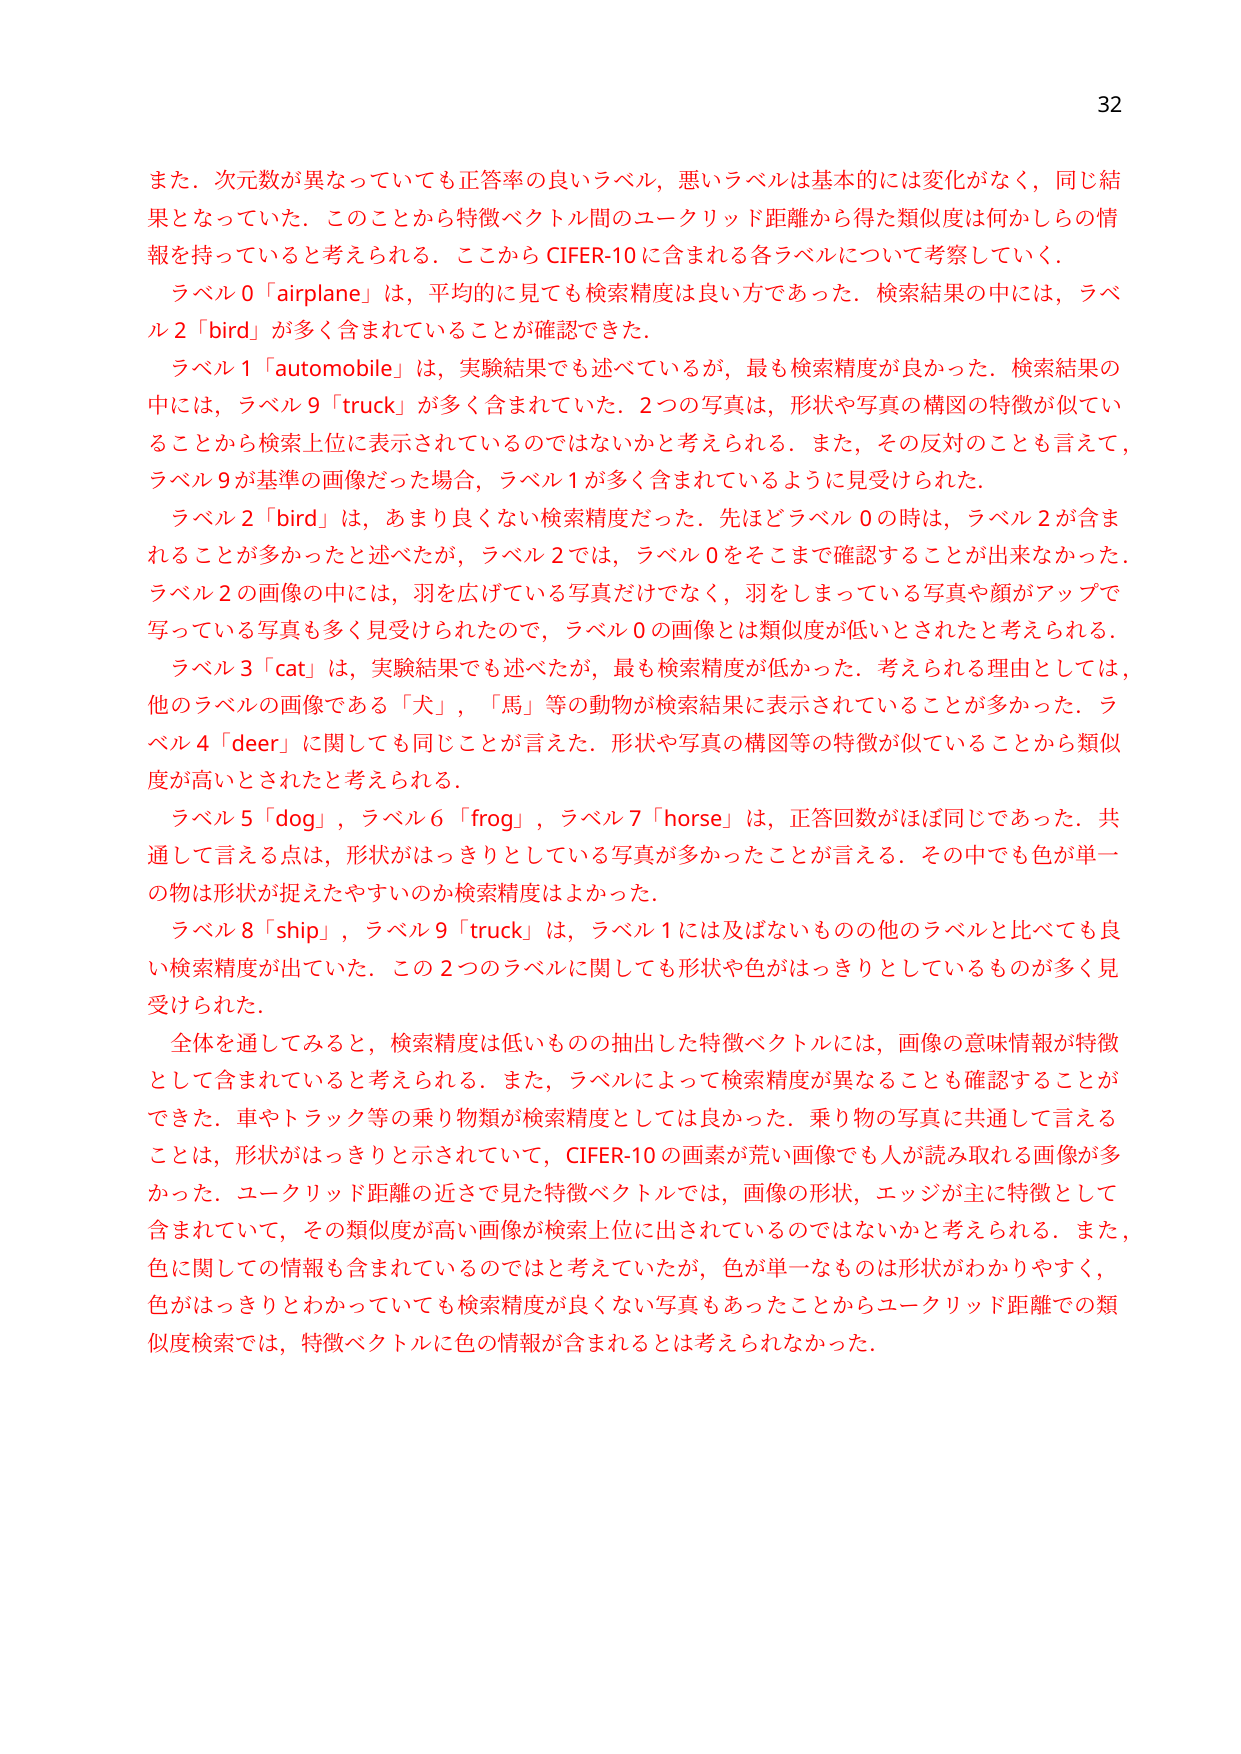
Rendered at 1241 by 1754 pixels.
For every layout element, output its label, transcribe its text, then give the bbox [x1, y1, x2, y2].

text ラベル5「dog」，ラベル６「frog」，ラベル7「horse」は，正答回数がほぼ同じであった．共通して言える点は，形状がはっきりとしている写真が多かったことが言える．その中でも色が単一の物は形状が捉えたやすいのか検索精度はよかった． [148, 798, 1122, 911]
text ラベル2「bird」は，あまり良くない検索精度だった．先ほどラベル0の時は，ラベル2が含まれることが多かったと述べたが，ラベル2では，ラベル0をそこまで確認することが出来なかった．ラベル2の画像の中には，羽を広げている写真だけでなく，羽をしまっている写真や顔がアップで写っている写真も多く見受けられたので，ラベル0の画像とは類似度が低いとされたと考えられる． [148, 498, 1122, 648]
text ラベル1「automobile」は，実験結果でも述べているが，最も検索精度が良かった．検索結果の中には，ラベル9「truck」が多く含まれていた．2つの写真は，形状や写真の構図の特徴が似ていることから検索上位に表示されているのではないかと考えられる．また，その反対のことも言えて，ラベル9が基準の画像だった場合，ラベル1が多く含まれているように見受けられた． [148, 348, 1122, 498]
text 全体を通してみると，検索精度は低いものの抽出した特徴ベクトルには，画像の意味情報が特徴として含まれていると考えられる．また，ラベルによって検索精度が異なることも確認することができた．車やトラック等の乗り物類が検索精度としては良かった．乗り物の写真に共通して言えることは，形状がはっきりと示されていて，CIFER-10の画素が荒い画像でも人が読み取れる画像が多かった．ユークリッド距離の近さで見た特徴ベクトルでは，画像の形状，エッジが主に特徴として含まれていて，その類似度が高い画像が検索上位に出されているのではないかと考えられる．また，色に関しての情報も含まれているのではと考えていたが，色が単一なものは形状がわかりやすく，色がはっきりとわかっていても検索精度が良くない写真もあったことからユークリッド距離での類似度検索では，特徴ベクトルに色の情報が含まれるとは考えられなかった． [148, 1023, 1122, 1361]
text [148, 161, 1122, 273]
text ラベル0「airplane」は，平均的に見ても検索精度は良い方であった．検索結果の中には，ラベル2「bird」が多く含まれていることが確認できた． [148, 273, 1122, 348]
text ラベル3「cat」は，実験結果でも述べたが，最も検索精度が低かった．考えられる理由としては，他のラベルの画像である「犬」，「馬」等の動物が検索結果に表示されていることが多かった．ラベル4「deer」に関しても同じことが言えた．形状や写真の構図等の特徴が似ていることから類似度が高いとされたと考えられる． [148, 648, 1122, 798]
text ラベル8「ship」，ラベル9「truck」は，ラベル1には及ばないものの他のラベルと比べても良い検索精度が出ていた．この2つのラベルに関しても形状や色がはっきりとしているものが多く見受けられた． [148, 911, 1122, 1023]
